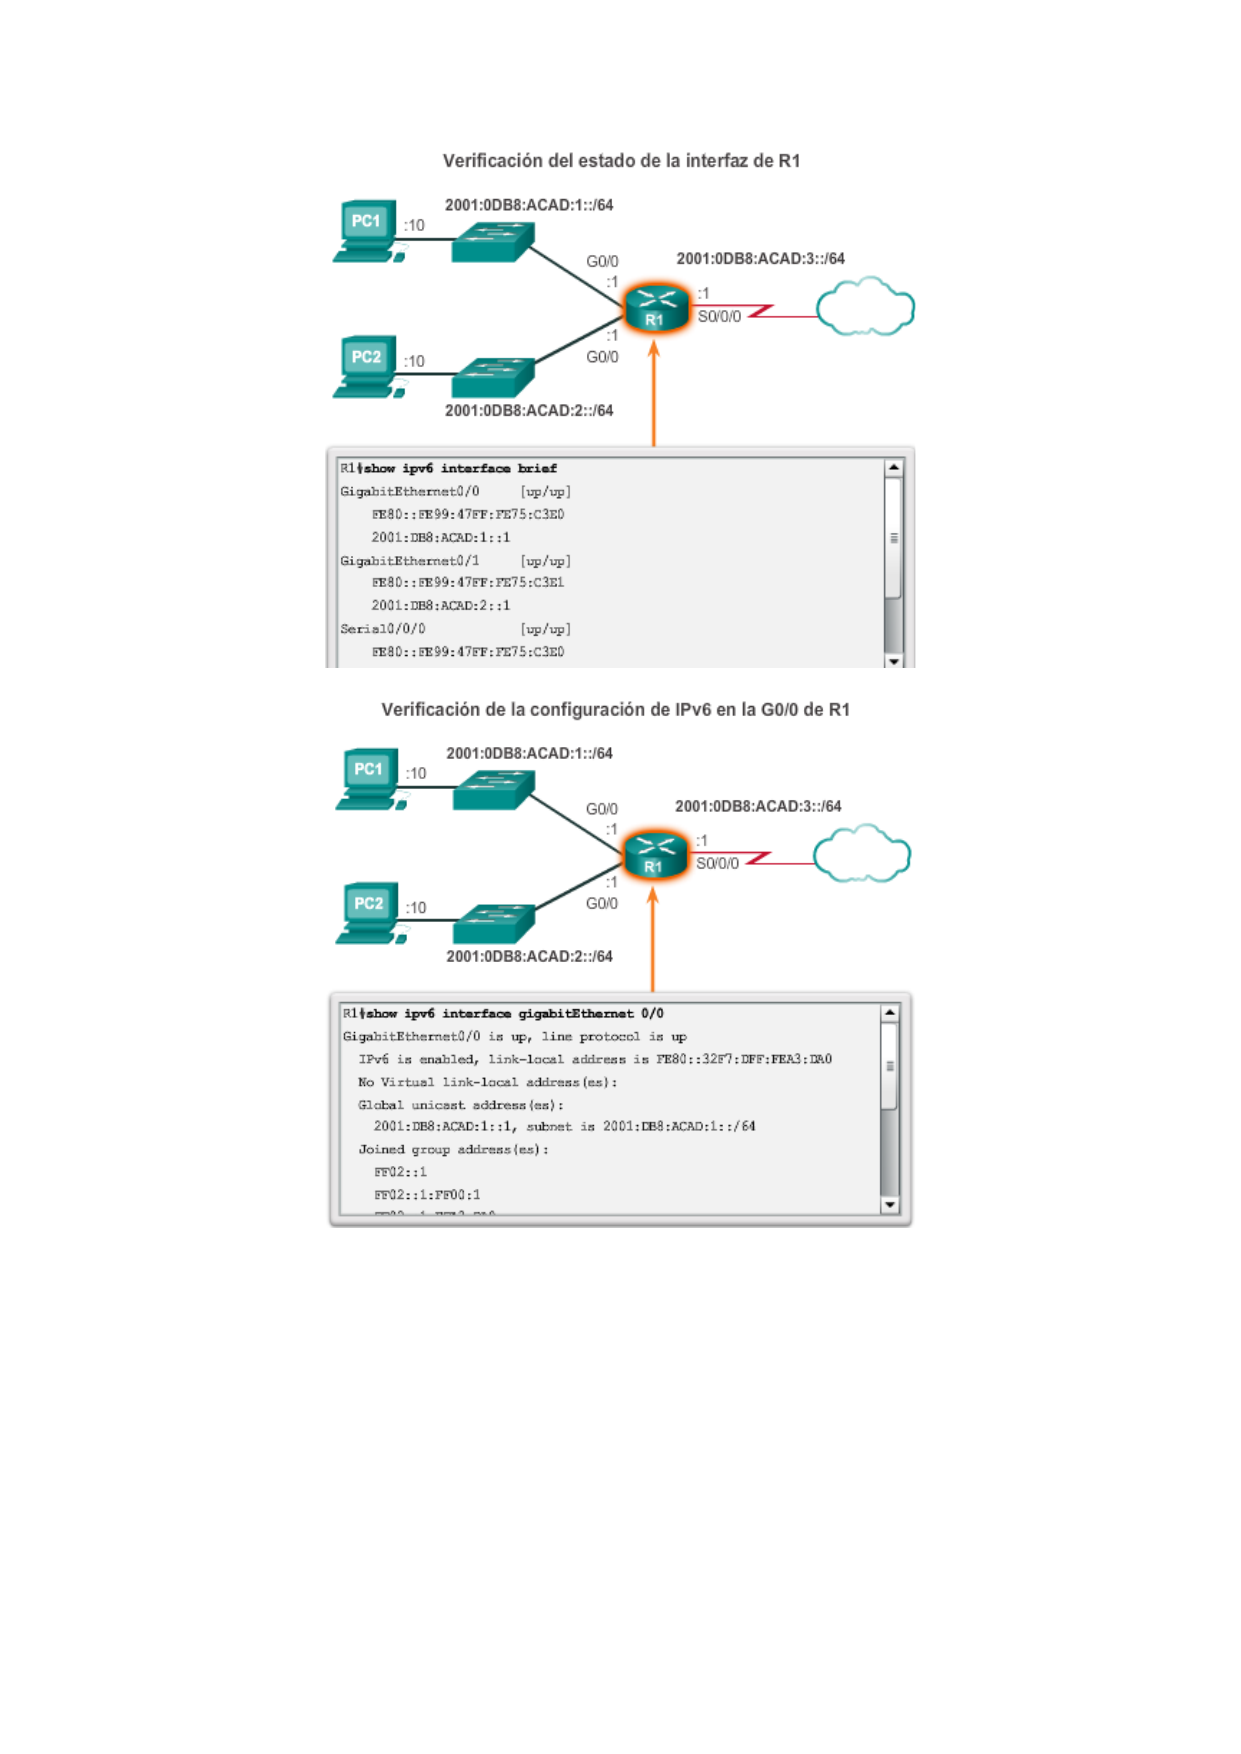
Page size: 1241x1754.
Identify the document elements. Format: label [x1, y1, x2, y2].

picture [325, 696, 916, 1228]
picture [325, 147, 916, 668]
